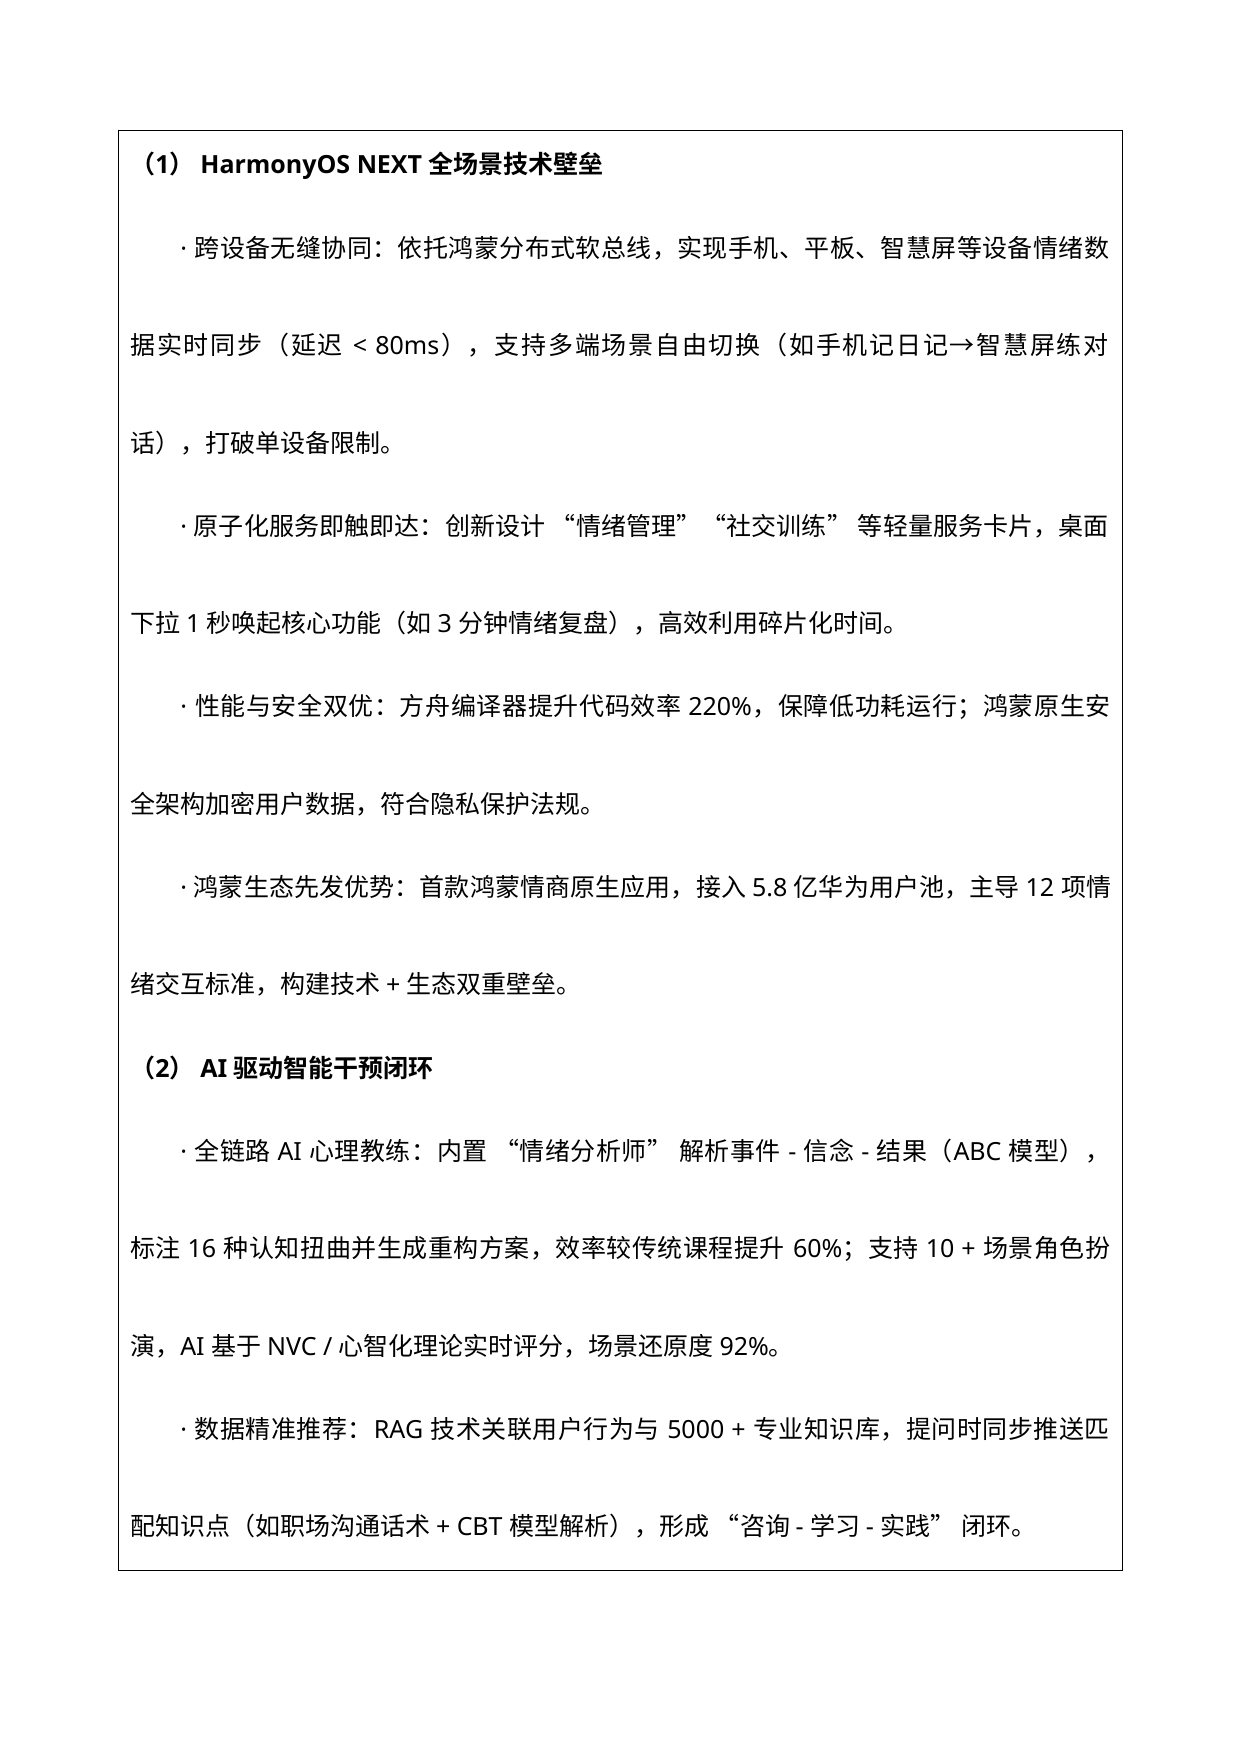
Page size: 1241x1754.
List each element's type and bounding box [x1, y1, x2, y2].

table_header [119, 131, 1122, 1570]
